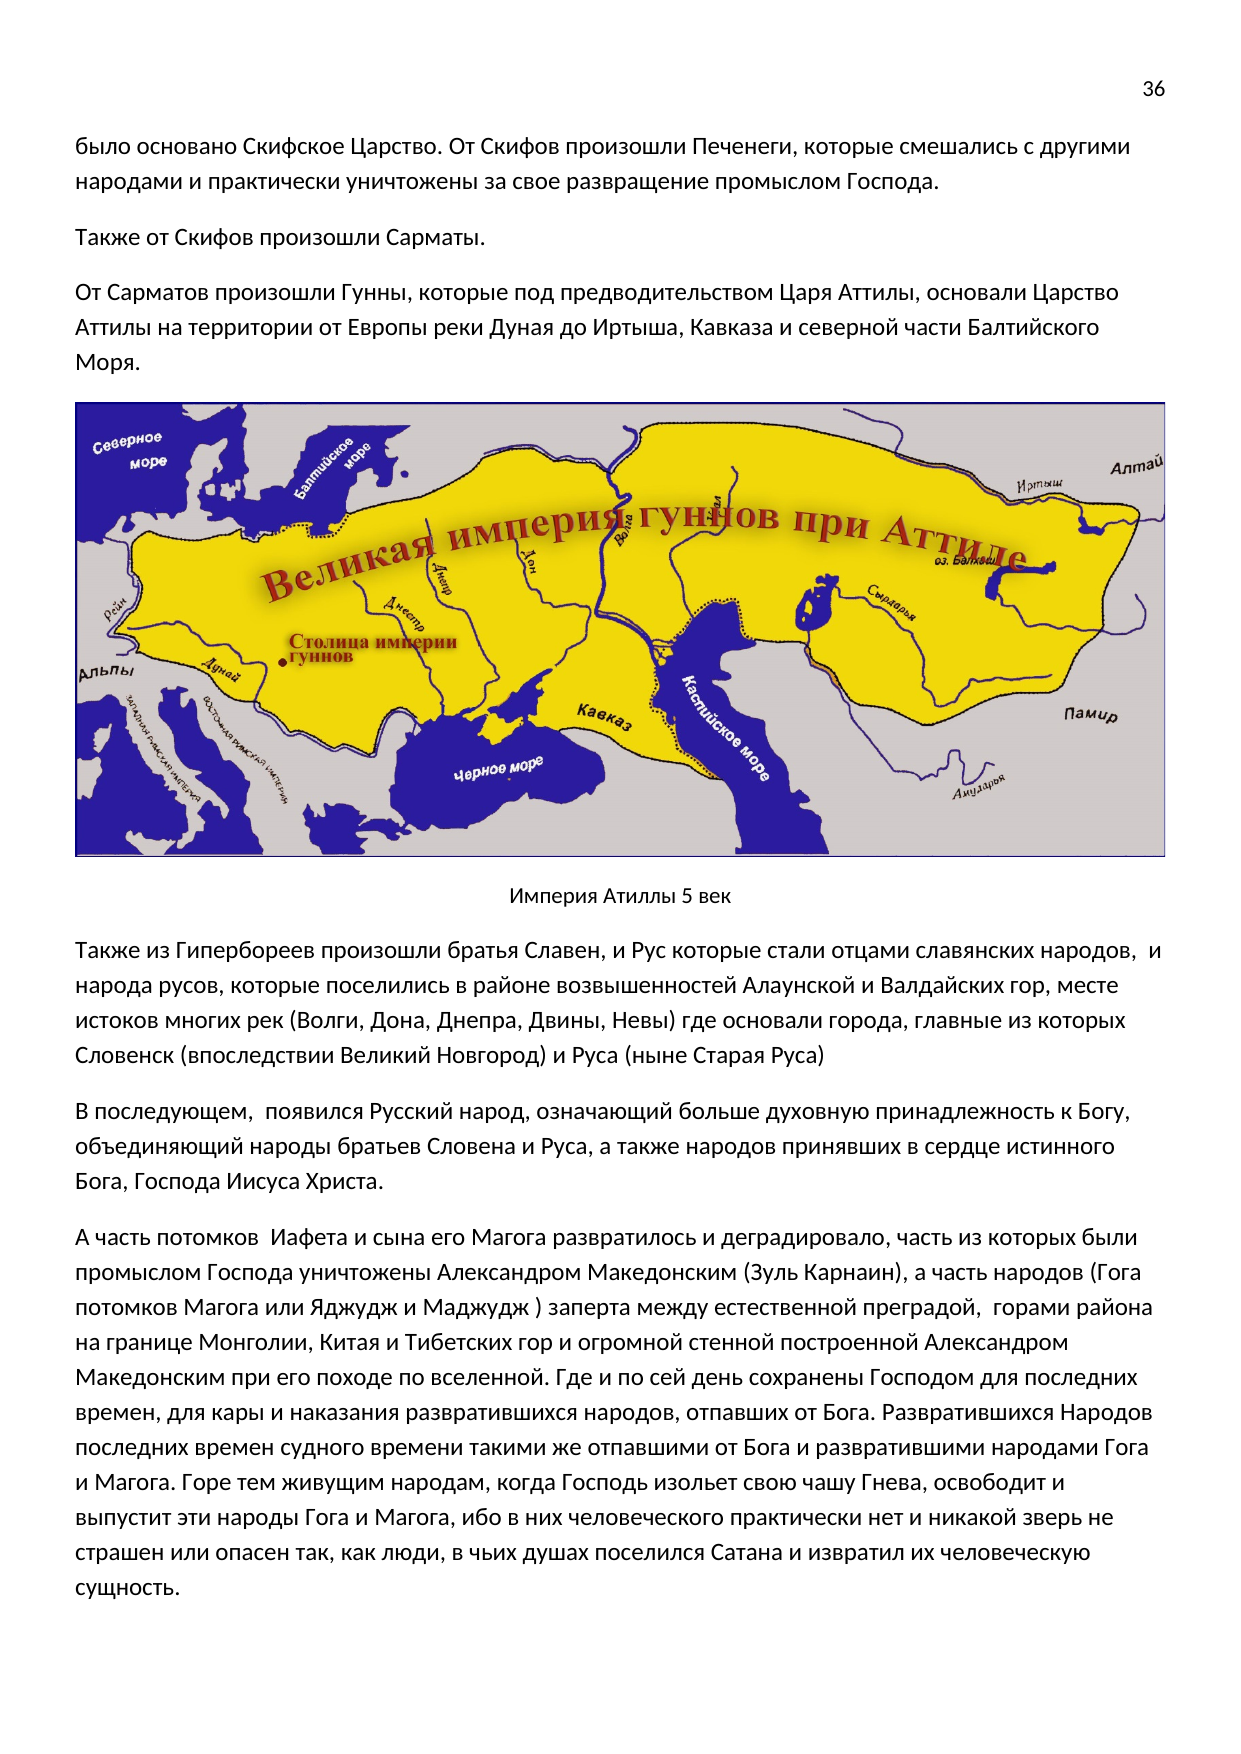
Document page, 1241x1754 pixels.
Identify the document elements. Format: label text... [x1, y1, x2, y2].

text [75, 130, 1165, 195]
text Также от Скифов произошли Сарматы. [75, 221, 1165, 251]
text Также из Гипербореев произошли братья Славен, и Рус которые стали отцами славянских народов, и народа русов, которые поселились в районе возвышенностей Алаунской и Валдайских гор, месте истоков многих рек (Волги, Дона, Днепра, Двины, Невы) где основали города, главные из которых Словенск (впоследствии Великий Новгород) и Руса (ныне Старая Руса) [75, 934, 1165, 1070]
text Империя Атиллы 5 век [75, 882, 1165, 909]
text В последующем, появился Русский народ, означающий больше духовную принадлежность к Богу, объединяющий народы братьев Словена и Руса, а также народов принявших в сердце истинного Бога, Господа Иисуса Христа. [75, 1095, 1165, 1196]
text От Сарматов произошли Гунны, которые под предводительством Царя Аттилы, основали Царство Аттилы на территории от Европы реки Дуная до Иртыша, Кавказа и северной части Балтийского Моря. [75, 276, 1165, 377]
picture [75, 402, 1166, 857]
text А часть потомков Иафета и сына его Магога развратилось и деградировало, часть из которых были промыслом Господа уничтожены Александром Македонским (Зуль Карнаин), а часть народов (Гога потомков Магога или Яджудж и Маджудж ) заперта между естественной преградой, горами района на границе Монголии, Китая и Тибетских гор и огромной стенной построенной Александром Македонским при его походе по вселенной. Где и по сей день сохранены Господом для последних времен, для кары и наказания развратившихся народов, отпавших от Бога. Развратившихся Народов последних времен судного времени такими же отпавшими от Бога и развратившими народами Гога и Магога. Горе тем живущим народам, когда Господь изольет свою чашу Гнева, освободит и выпустит эти народы Гога и Магога, ибо в них человеческого практически нет и никакой зверь не страшен или опасен так, как люди, в чьих душах поселился Сатана и извратил их человеческую сущность. [75, 1221, 1165, 1602]
